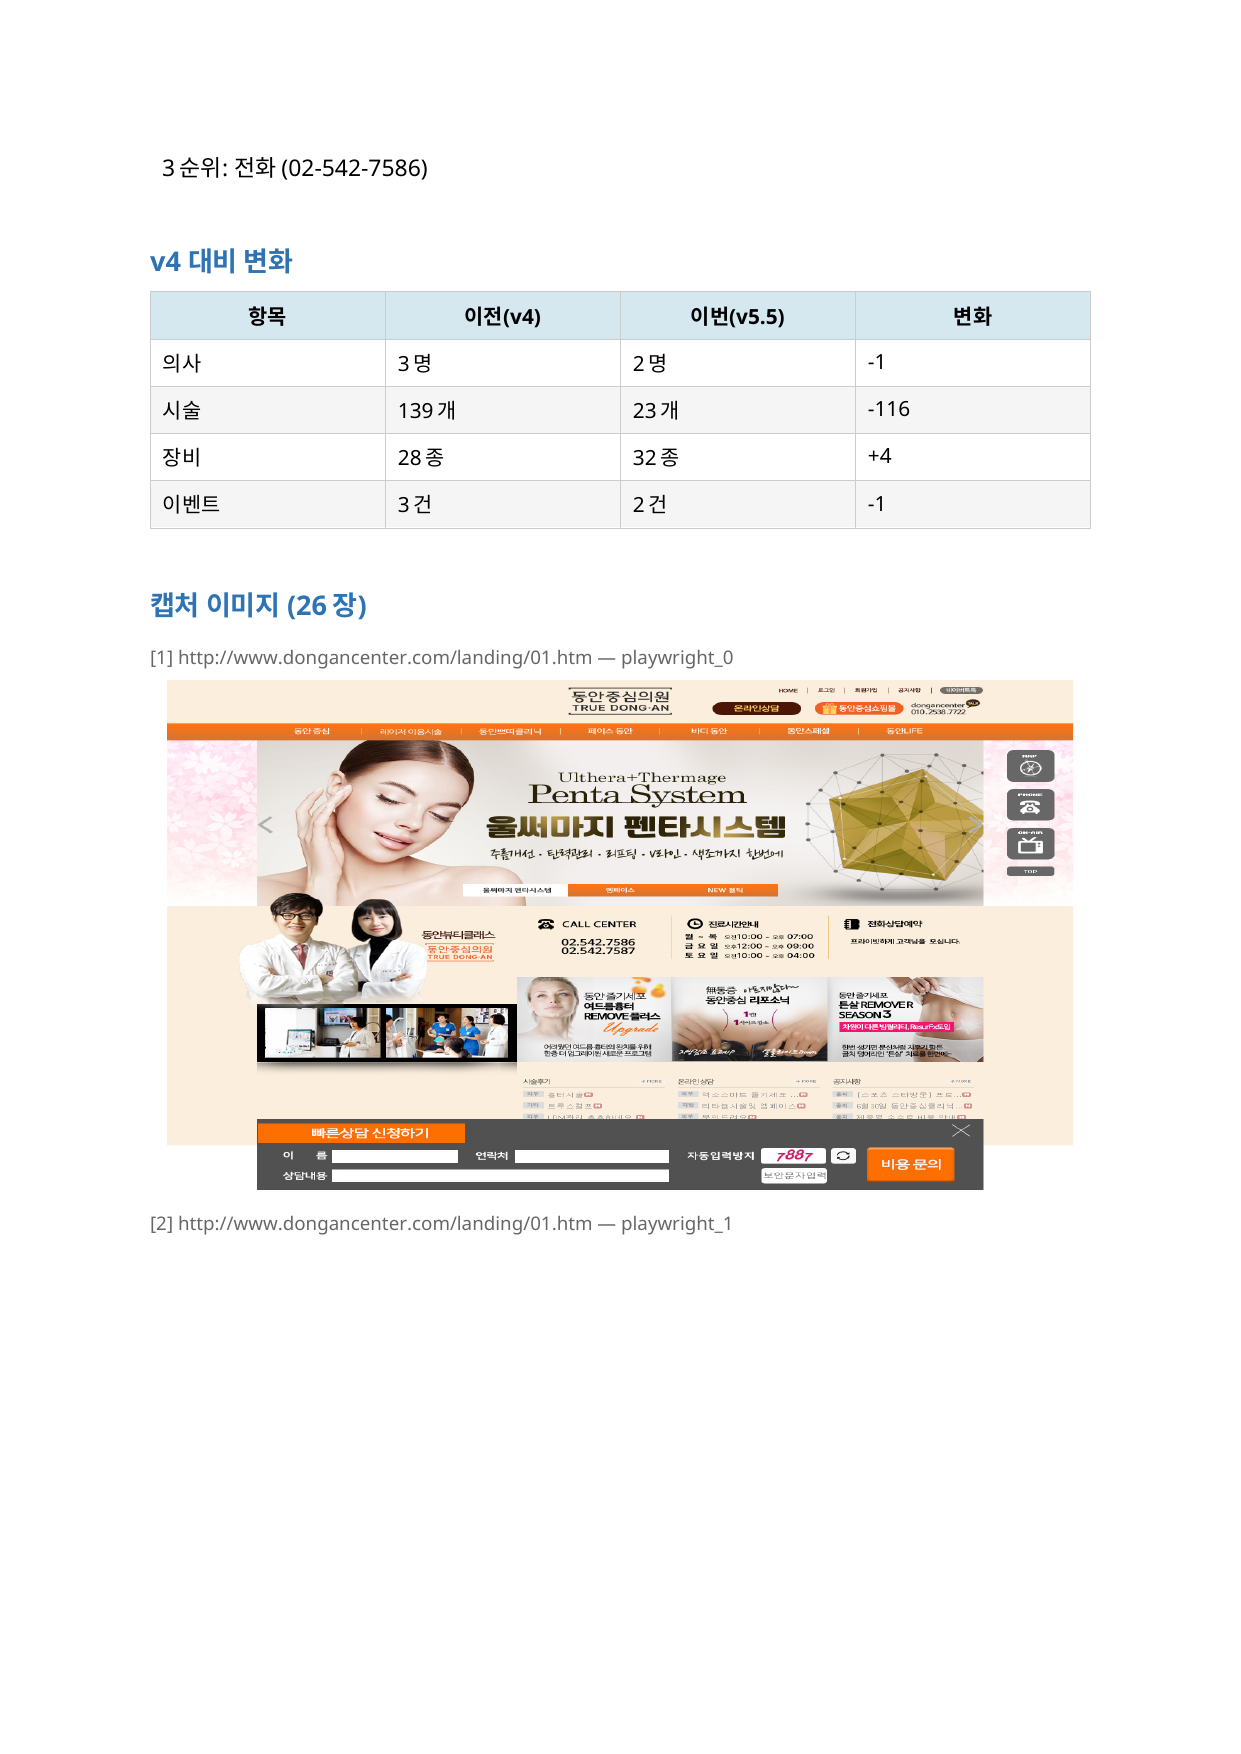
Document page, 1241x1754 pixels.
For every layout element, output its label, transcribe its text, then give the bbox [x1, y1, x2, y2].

picture [167, 680, 1074, 1190]
table_cell 시술 [151, 387, 385, 433]
text [1] http://www.dongancenter.com/landing/01.htm — playwright_0 [150, 644, 1090, 669]
table_cell 2건 [621, 481, 855, 527]
text [2] http://www.dongancenter.com/landing/01.htm — playwright_1 [150, 1210, 1090, 1236]
text 3순위: 전화 (02-542-7586) [150, 150, 1090, 183]
table_header 항목 [151, 292, 385, 339]
table_header 이전(v4) [386, 292, 620, 339]
table_cell -1 [856, 481, 1090, 527]
table_cell 의사 [151, 340, 385, 386]
table_cell 23개 [621, 387, 855, 433]
table_cell 2명 [621, 340, 855, 386]
table_cell 이벤트 [151, 481, 385, 527]
table_cell -1 [856, 340, 1090, 386]
table_cell -116 [856, 387, 1090, 433]
subtitle v4 대비 변화 [150, 239, 1090, 279]
table_cell 장비 [151, 434, 385, 480]
table_cell 3명 [386, 340, 620, 386]
table_cell 139개 [386, 387, 620, 433]
table_cell 3건 [386, 481, 620, 527]
table_header 변화 [856, 292, 1090, 339]
table_cell 32종 [621, 434, 855, 480]
table_cell 28종 [386, 434, 620, 480]
subtitle 캡처 이미지 (26장) [150, 584, 1090, 623]
table_header 이번(v5.5) [621, 292, 855, 339]
table_cell +4 [856, 434, 1090, 480]
